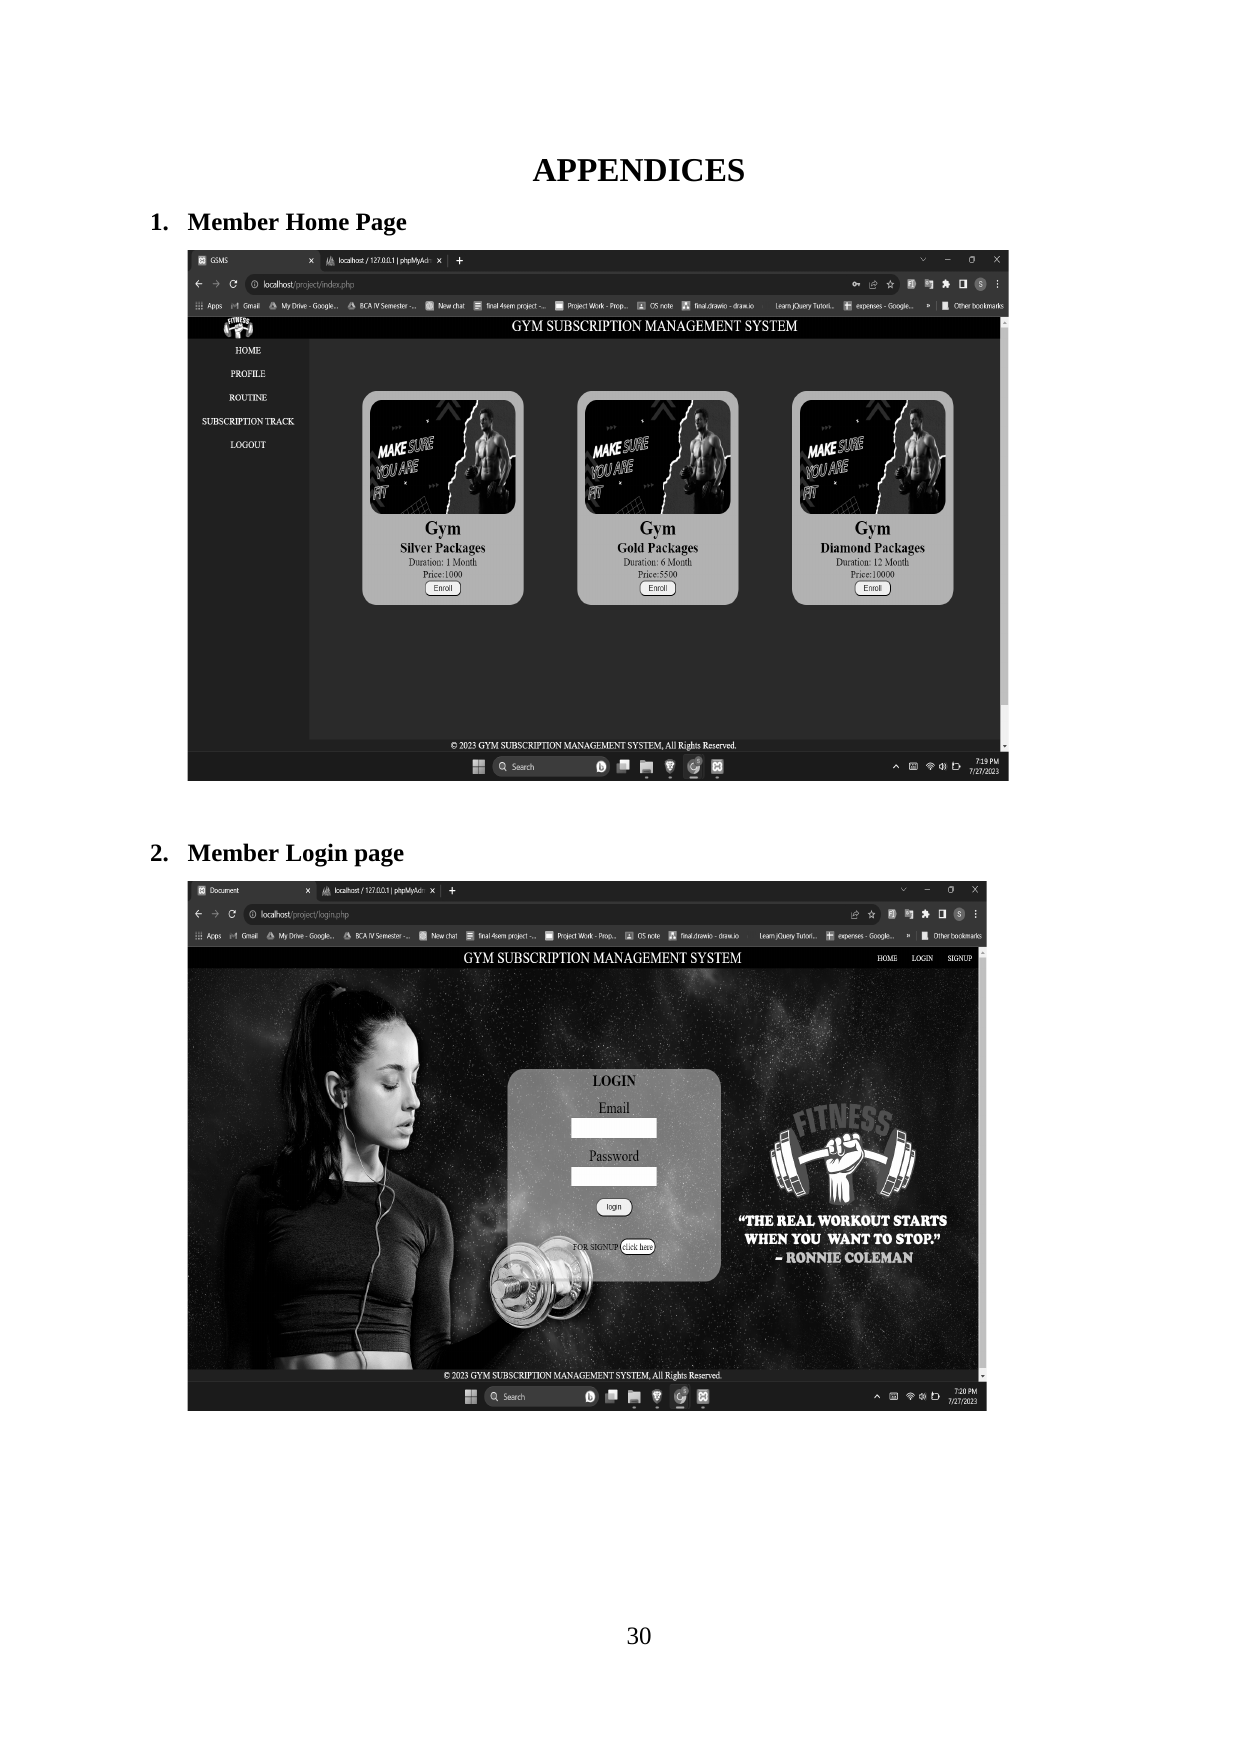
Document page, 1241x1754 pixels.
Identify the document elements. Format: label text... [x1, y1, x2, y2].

picture [187, 881, 987, 1411]
list Member Login page [150, 838, 1090, 867]
picture [187, 250, 1009, 781]
list Member Home Page [150, 207, 1090, 236]
text APPENDICES [187, 150, 1090, 188]
